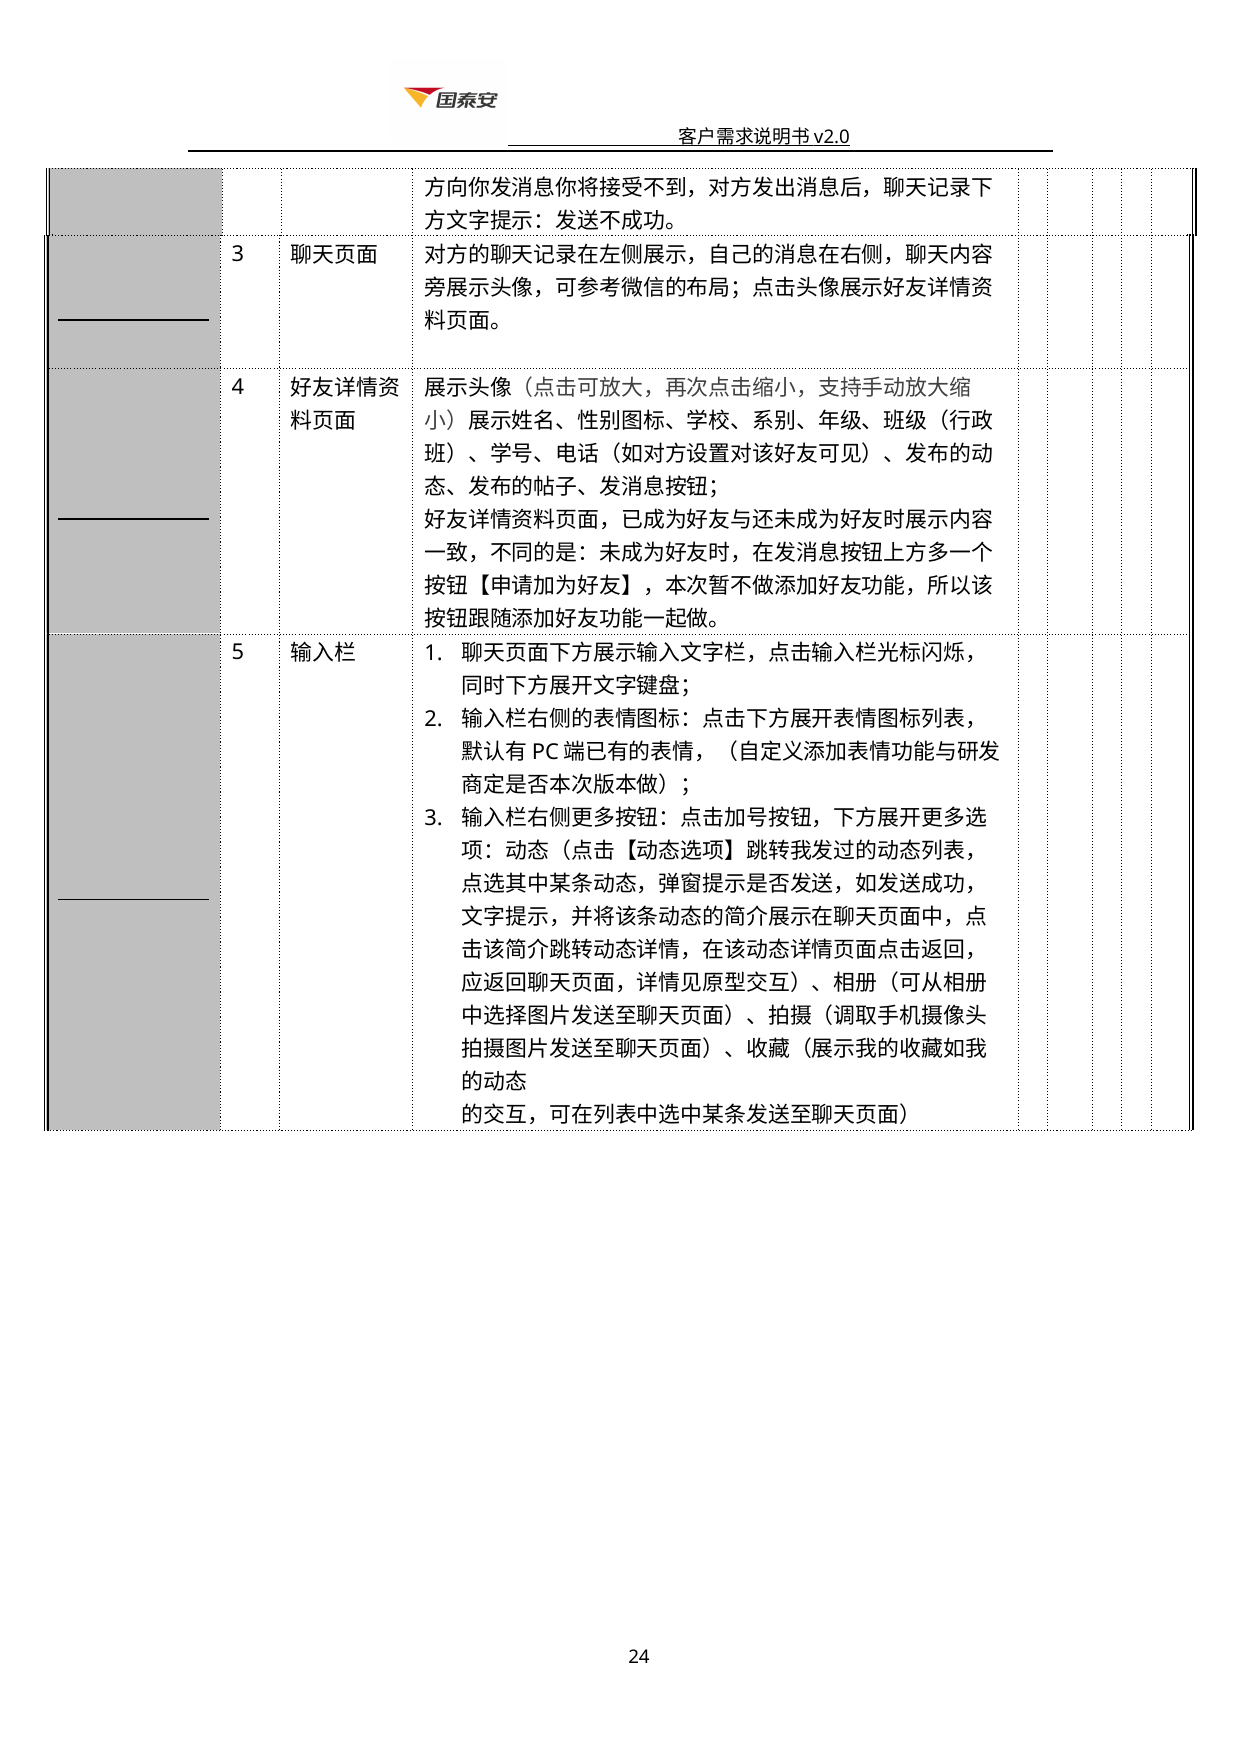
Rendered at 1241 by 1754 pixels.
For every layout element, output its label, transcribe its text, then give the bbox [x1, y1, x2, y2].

table_cell [1092, 168, 1122, 235]
table_cell [1122, 634, 1151, 1130]
table_cell 好友设置 [282, 168, 413, 235]
table_cell 输入栏 [279, 634, 413, 1130]
table_cell [1122, 368, 1151, 633]
table_cell 2 [223, 168, 282, 235]
table_cell [1048, 168, 1092, 235]
table_cell [1048, 235, 1092, 368]
table_cell [1018, 634, 1048, 1130]
table_cell 5 [220, 634, 279, 1130]
table_cell [1122, 168, 1151, 235]
table_cell [1151, 168, 1192, 235]
table_cell [1048, 634, 1092, 1130]
table_cell 聊天页面 [279, 235, 413, 368]
table_cell [1018, 168, 1048, 235]
table_cell [1092, 634, 1122, 1130]
table_cell [1092, 368, 1122, 633]
table_cell [1151, 634, 1189, 1130]
table_cell 好友详情资料页面 [279, 368, 413, 633]
table_cell [49, 634, 220, 1130]
table_cell [50, 168, 222, 235]
table_cell [49, 235, 220, 368]
table_cell [1092, 235, 1122, 368]
table_cell 4 [220, 368, 279, 633]
table_cell [1018, 368, 1048, 633]
table_cell 展示头像（点击可放大，再次点击缩小，支持手动放大缩小）展示姓名、性别图标、学校、系别、年级、班级（行政班）、学号、电话（如对方设置对该好友可见）、发布的动态、发布的帖子、发消息按钮； 好友详情资料页面，已成为好友与还未成为好友时展示内容一致，不同的是：未成为好友时，在发消息按钮上方多一个按钮【申请加为好友】，本次暂不做添加好友功能，所以该按钮跟随添加好友功能一起做。 [413, 368, 1018, 633]
table_cell [1018, 235, 1048, 368]
table_cell [1151, 368, 1189, 633]
picture [390, 59, 508, 143]
table_cell [1048, 368, 1092, 633]
table_cell [1151, 235, 1189, 368]
table_cell 3 [220, 235, 279, 368]
table_cell 对方的聊天记录在左侧展示，自己的消息在右侧，聊天内容旁展示头像，可参考微信的布局；点击头像展示好友详情资料页面。 [413, 235, 1018, 368]
table_cell 聊天页面下方展示输入文字栏，点击输入栏光标闪烁，同时下方展开文字键盘； 输入栏右侧的表情图标：点击下方展开表情图标列表，默认有PC端已有的表情，（自定义添加表情功能与研发商定是否本次版本做）； 输入栏右侧更多按钮：点击加号按钮，下方展开更多选项：动态（点击【动态选项】跳转我发过的动态列表，点选其中某条动态，弹窗提示是否发送，如发送成功，文字提示，并将该条动态的简介展示在聊天页面中，点击该简介跳转动态详情，在该动态详情页面点击返回，应返回聊天页面，详情见原型交互）、相册（可从相册中选择图片发送至聊天页面）、拍摄（调取手机摄像头拍摄图片发送至聊天页面）、收藏（展示我的收藏如我的动态 的交互，可在列表中选中某条发送至聊天页面） [413, 634, 1018, 1130]
table_cell [1122, 235, 1151, 368]
table_cell [49, 368, 220, 633]
